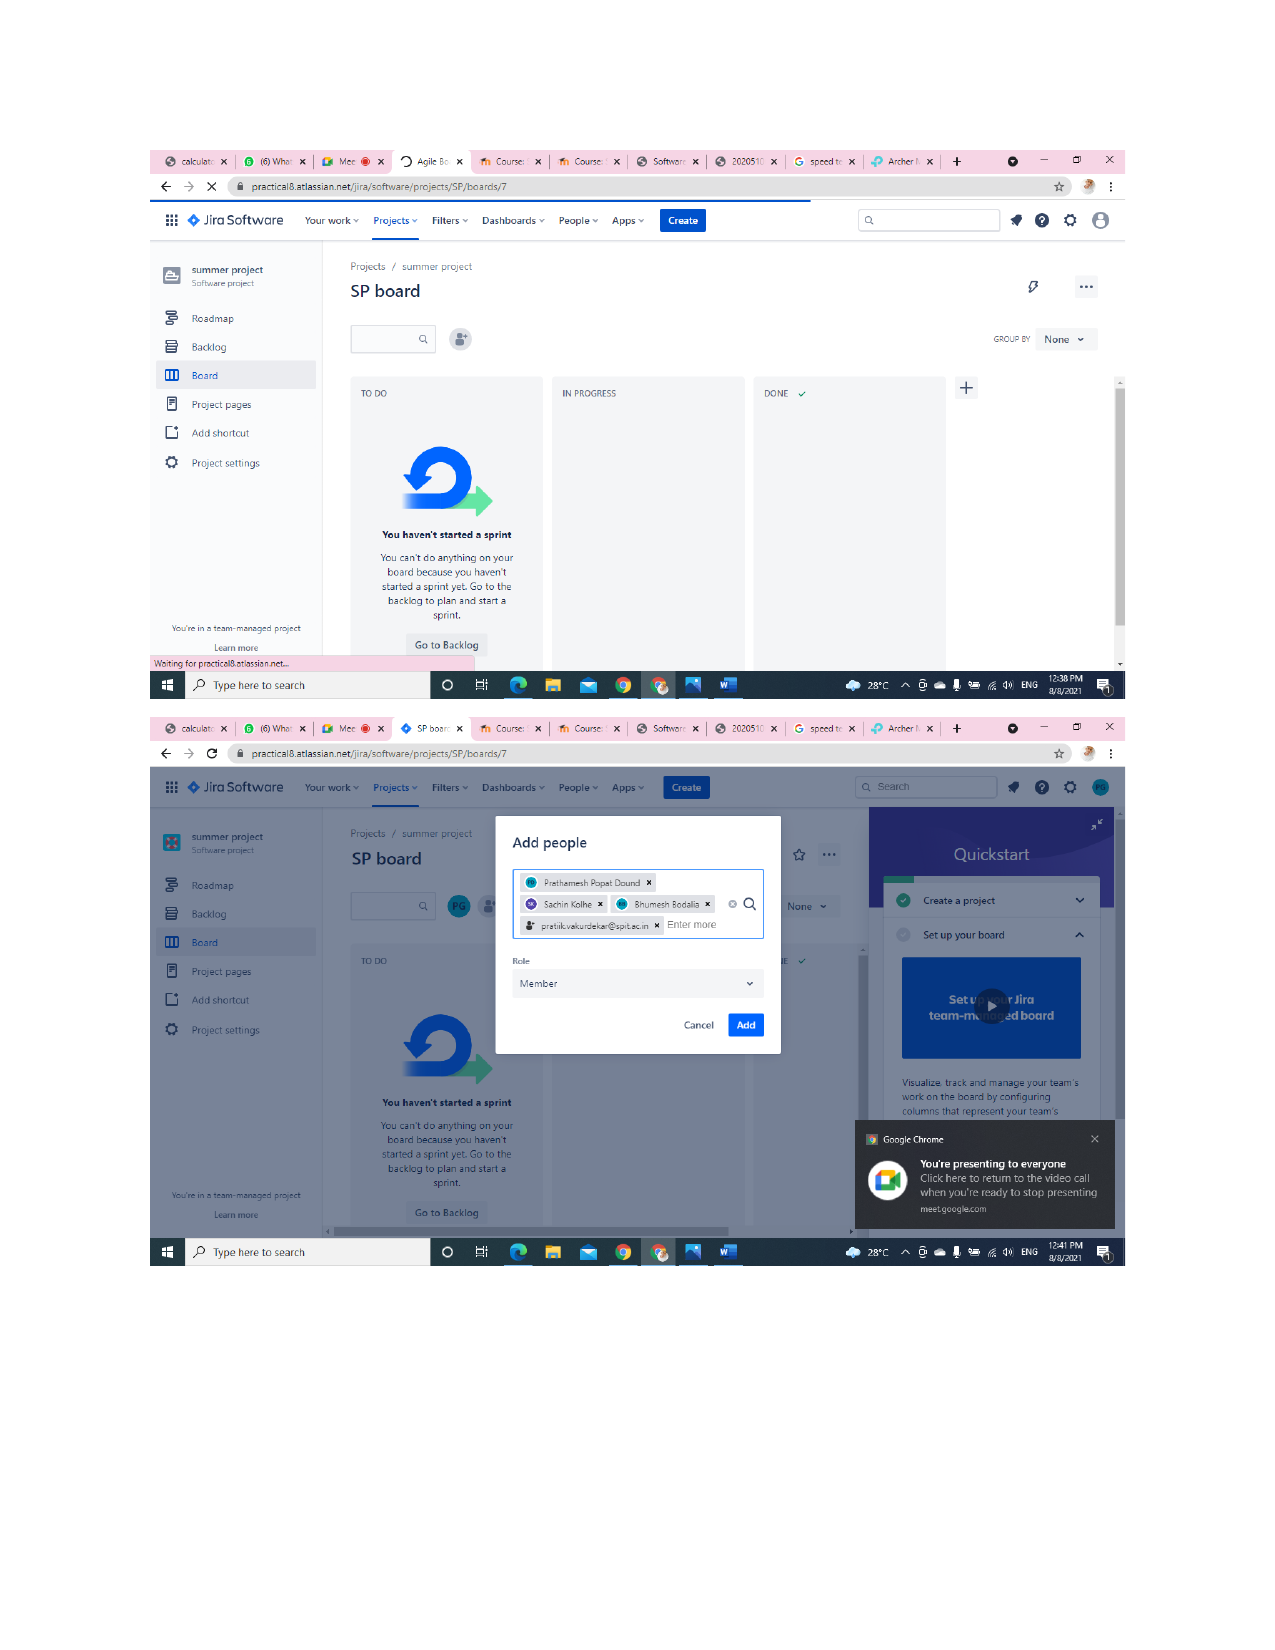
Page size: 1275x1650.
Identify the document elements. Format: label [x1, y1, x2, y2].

picture [150, 717, 1125, 1266]
picture [150, 150, 1125, 699]
